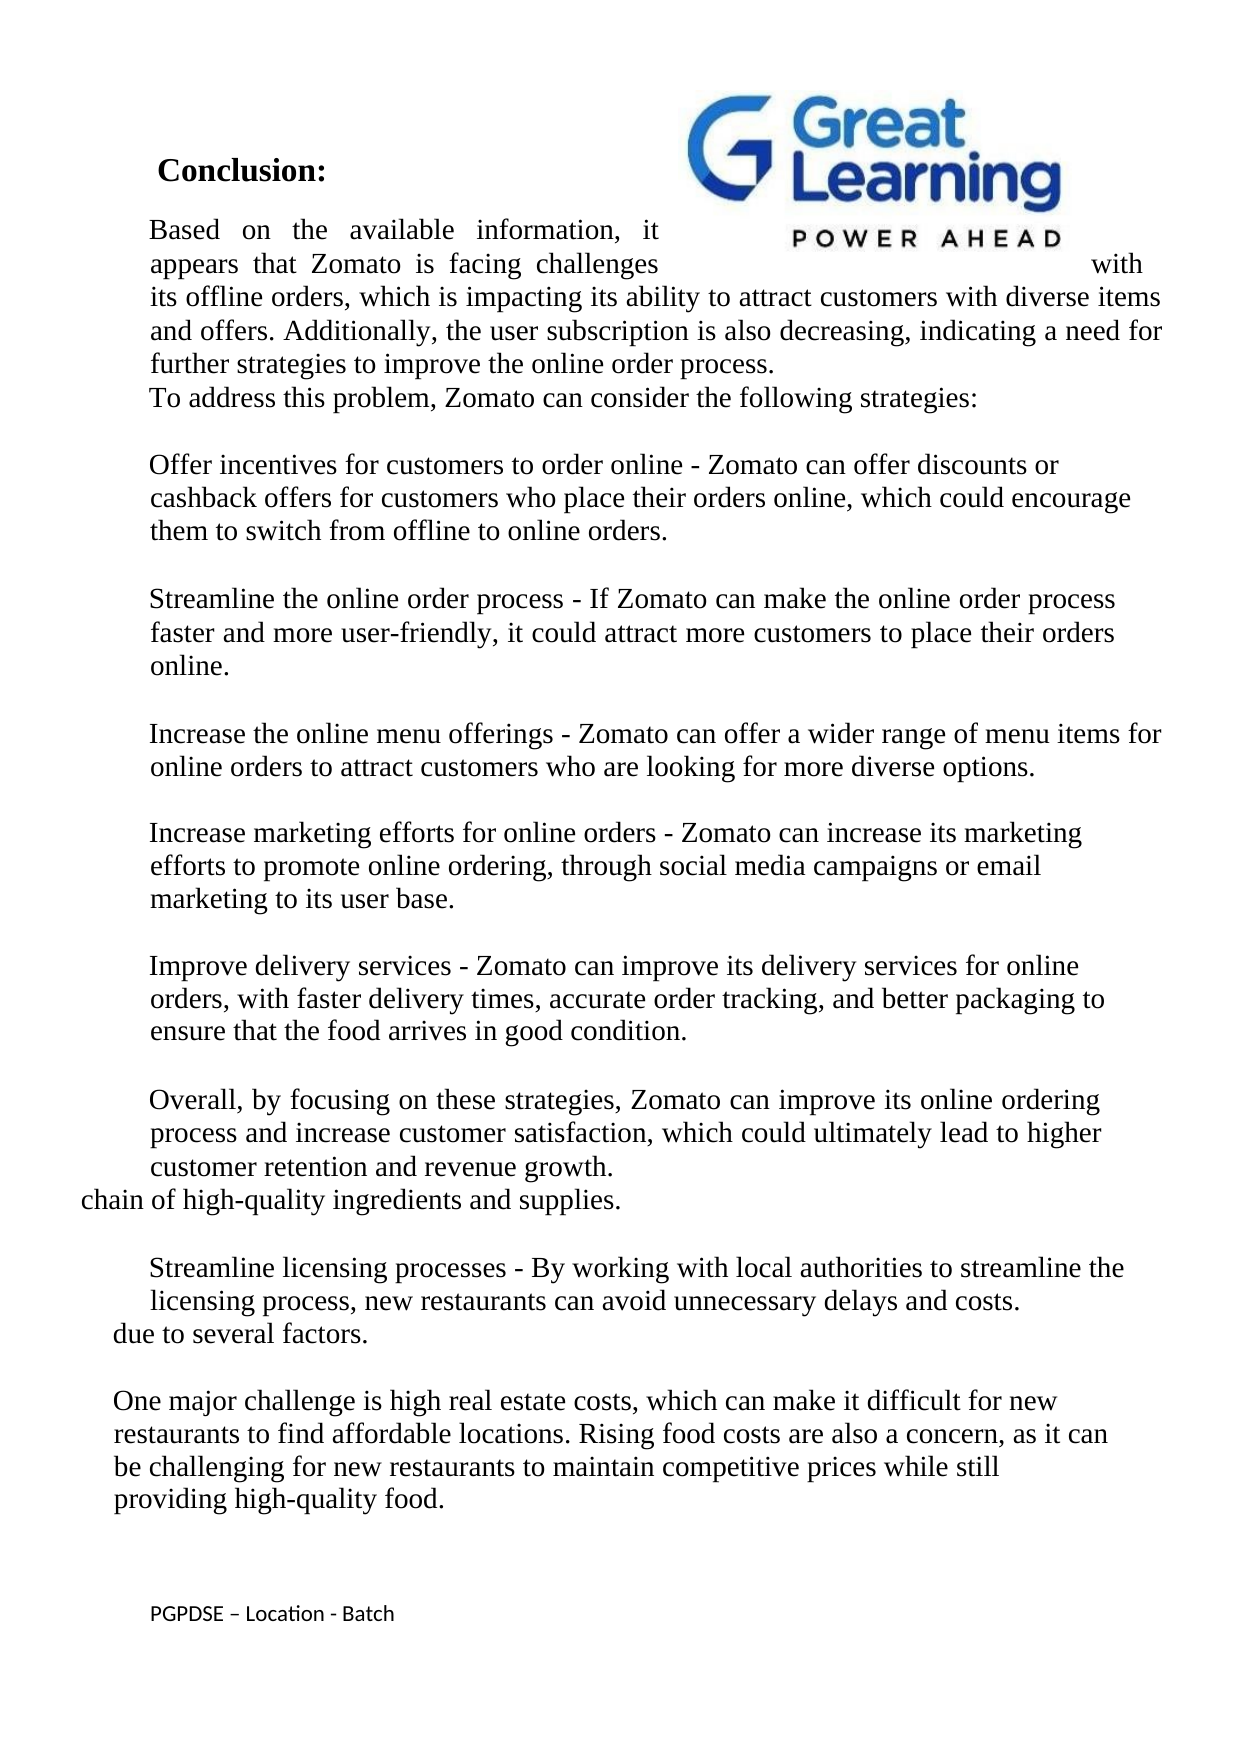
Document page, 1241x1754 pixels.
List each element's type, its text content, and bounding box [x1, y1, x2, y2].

picture [678, 188, 1072, 212]
text Streamline licensing processes - By working with local authorities to streamline the licensing process, new restaurants can avoid unnecessary delays and costs. [149, 1251, 1163, 1316]
text Increase marketing efforts for online orders - Zomato can increase its marketing efforts to promote online ordering, through social media campaigns or email marketing to its user base. [149, 817, 1163, 915]
picture [678, 90, 1072, 150]
text To address this problem, Zomato can consider the following strategies: [149, 381, 1163, 414]
text One major challenge is high real estate costs, which can make it difficult for new restaurants to find affordable locations. Rising food costs are also a concern, as it can be challenging for new restaurants to maintain competitive prices while still providing high-quality food. [113, 1385, 1119, 1515]
subtitle Conclusion: [157, 150, 1165, 188]
text Overall, by focusing on these strategies, Zomato can improve its online ordering process and increase customer satisfaction, which could ultimately lead to higher customer retention and revenue growth. [149, 1082, 1102, 1182]
text Streamline the online order process - If Zomato can make the online order process faster and more user-friendly, it could attract more customers to place their orders online. [149, 581, 1117, 682]
text due to several factors. [113, 1317, 1163, 1350]
text Based on the available information, it appears that Zomato is facing challenges with its offline orders, which is impacting its ability to attract customers with diverse items and offers. Additionally, the user subscription is also decreasing, indicating a need for further strategies to improve the online order process. [149, 212, 1163, 380]
text Improve delivery services - Zomato can improve its delivery services for online orders, with faster delivery times, accurate order tracking, and better packaging to ensure that the food arrives in good condition. [149, 949, 1163, 1047]
text chain of high-quality ingredients and supplies. [73, 1184, 703, 1216]
text Offer incentives for customers to order online - Zomato can offer discounts or cashback offers for customers who place their orders online, which could encourage them to switch from offline to online orders. [149, 449, 1163, 547]
text Increase the online menu offerings - Zomato can offer a wider range of menu items for online orders to attract customers who are looking for more diverse options. [149, 717, 1163, 782]
